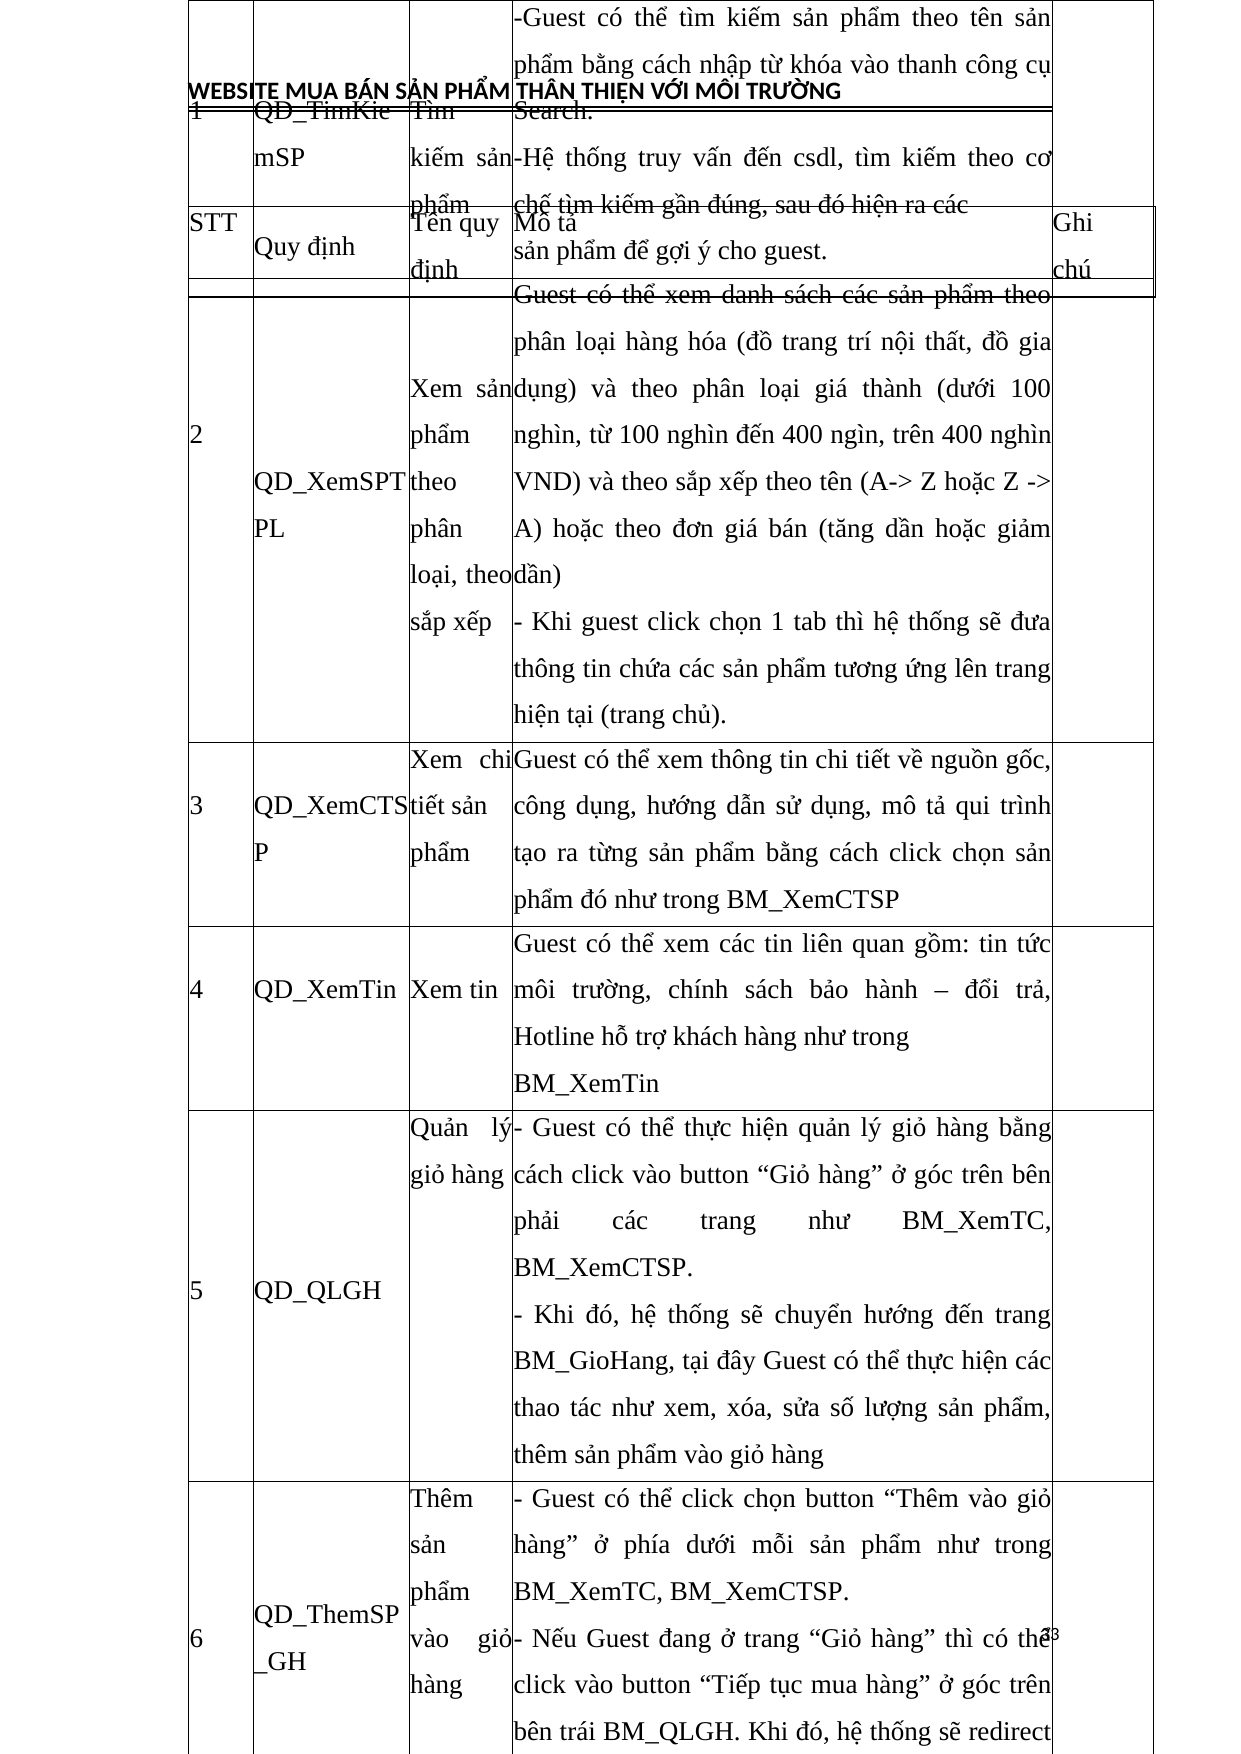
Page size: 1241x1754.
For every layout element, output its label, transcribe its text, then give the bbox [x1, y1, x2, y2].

table_cell QD_XemTin [254, 927, 409, 1110]
table_cell - Guest có thể thực hiện quản lý giỏ hàng bằng cách click vào button “Giỏ hàng” ở góc trên bên phải các trang như BM_XemTC, BM_XemCTSP. - Khi đó, hệ thống sẽ chuyển hướng đến trang BM_GioHang, tại đây Guest có thể thực hiện các thao tác như xem, xóa, sửa số lượng sản phẩm, thêm sản phẩm vào giỏ hàng [513, 1111, 1052, 1481]
table_cell Xem tin [410, 927, 512, 1110]
table_header Tìm kiếm sản phẩm [410, 1, 512, 277]
table_cell QD_XemCTSP [254, 743, 409, 926]
table_cell [1053, 743, 1153, 926]
table_cell [1053, 279, 1153, 742]
table_cell Xem sản phẩm theo phân loại, theo sắp xếp [410, 279, 512, 742]
table_cell Guest có thể xem danh sách các sản phẩm theo phân loại hàng hóa (đồ trang trí nội thất, đồ gia dụng) và theo phân loại giá thành (dưới 100 nghìn, từ 100 nghìn đến 400 ngìn, trên 400 nghìn VND) và theo sắp xếp theo tên (A-> Z hoặc Z -> A) hoặc theo đơn giá bán (tăng dần hoặc giảm dần) - Khi guest click chọn 1 tab thì hệ thống sẽ đưa thông tin chứa các sản phẩm tương ứng lên trang hiện tại (trang chủ). [513, 279, 1052, 742]
table_cell [1053, 1111, 1153, 1481]
table_cell 4 [189, 927, 253, 1110]
table_header [1053, 1, 1153, 277]
table_header 1 [189, 1, 253, 277]
table_cell Quản lý giỏ hàng [410, 1111, 512, 1481]
table_cell Guest có thể xem các tin liên quan gồm: tin tức môi trường, chính sách bảo hành – đổi trả, Hotline hỗ trợ khách hàng như trong BM_XemTin [513, 927, 1052, 1110]
table_cell 3 [189, 743, 253, 926]
table_cell QD_ThemSP_GH [254, 1482, 409, 1754]
table_header QD_TimKiemSP [254, 1, 409, 277]
table_cell 6 [189, 1482, 253, 1754]
table_cell 5 [189, 1111, 253, 1481]
table_cell 2 [189, 279, 253, 742]
table_cell Xem chi tiết sản phẩm [410, 743, 512, 926]
table_cell Thêm sản phẩm vào giỏ hàng [410, 1482, 512, 1754]
table_header -Guest có thể tìm kiếm sản phẩm theo tên sản phẩm bằng cách nhập từ khóa vào thanh công cụ Search. -Hệ thống truy vấn đến csdl, tìm kiếm theo cơ chế tìm kiếm gần đúng, sau đó hiện ra các sản phẩm để gợi ý cho guest. [513, 1, 1052, 277]
table_cell [1053, 927, 1153, 1110]
table_cell Guest có thể xem thông tin chi tiết về nguồn gốc, công dụng, hướng dẫn sử dụng, mô tả qui trình tạo ra từng sản phẩm bằng cách click chọn sản phẩm đó như trong BM_XemCTSP [513, 743, 1052, 926]
table_cell QD_QLGH [254, 1111, 409, 1481]
table_cell QD_XemSPTPL [254, 279, 409, 742]
table_cell - Guest có thể click chọn button “Thêm vào giỏ hàng” ở phía dưới mỗi sản phẩm như trong BM_XemTC, BM_XemCTSP. - Nếu Guest đang ở trang “Giỏ hàng” thì có thể click vào button “Tiếp tục mua hàng” ở góc trên bên trái BM_QLGH. Khi đó, hệ thống sẽ redirect lại trang chủ. [513, 1482, 1052, 1754]
table_cell [1053, 1482, 1153, 1754]
